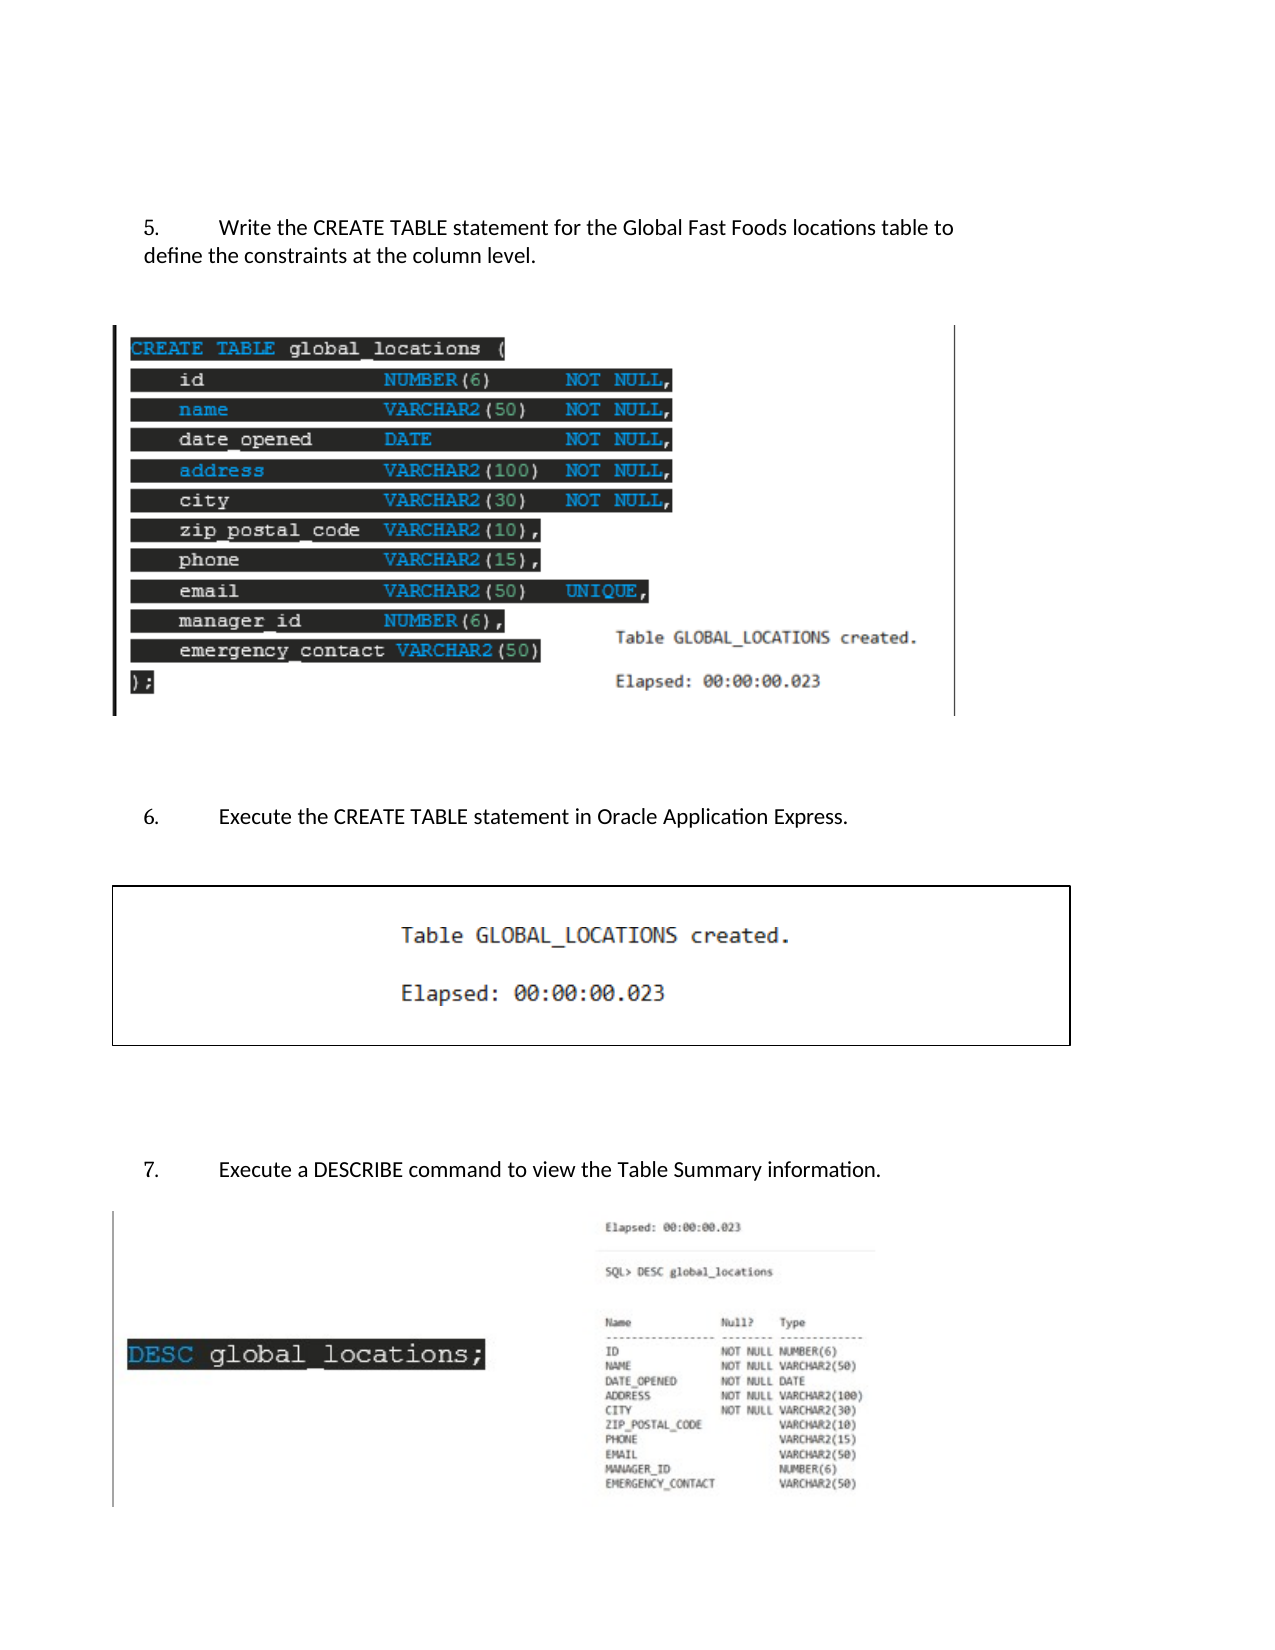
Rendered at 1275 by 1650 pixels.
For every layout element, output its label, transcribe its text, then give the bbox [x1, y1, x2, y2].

picture [112, 325, 956, 716]
list Write the CREATE TABLE statement for the Global Fast Foods locations table to define the constraints at the column level. [144, 213, 1017, 269]
picture [112, 1211, 876, 1507]
picture [401, 927, 788, 1006]
list Execute the CREATE TABLE statement in Oracle Application Express. [144, 802, 1275, 830]
list Execute a DESCRIBE command to view the Table Summary information. [144, 1155, 1275, 1183]
